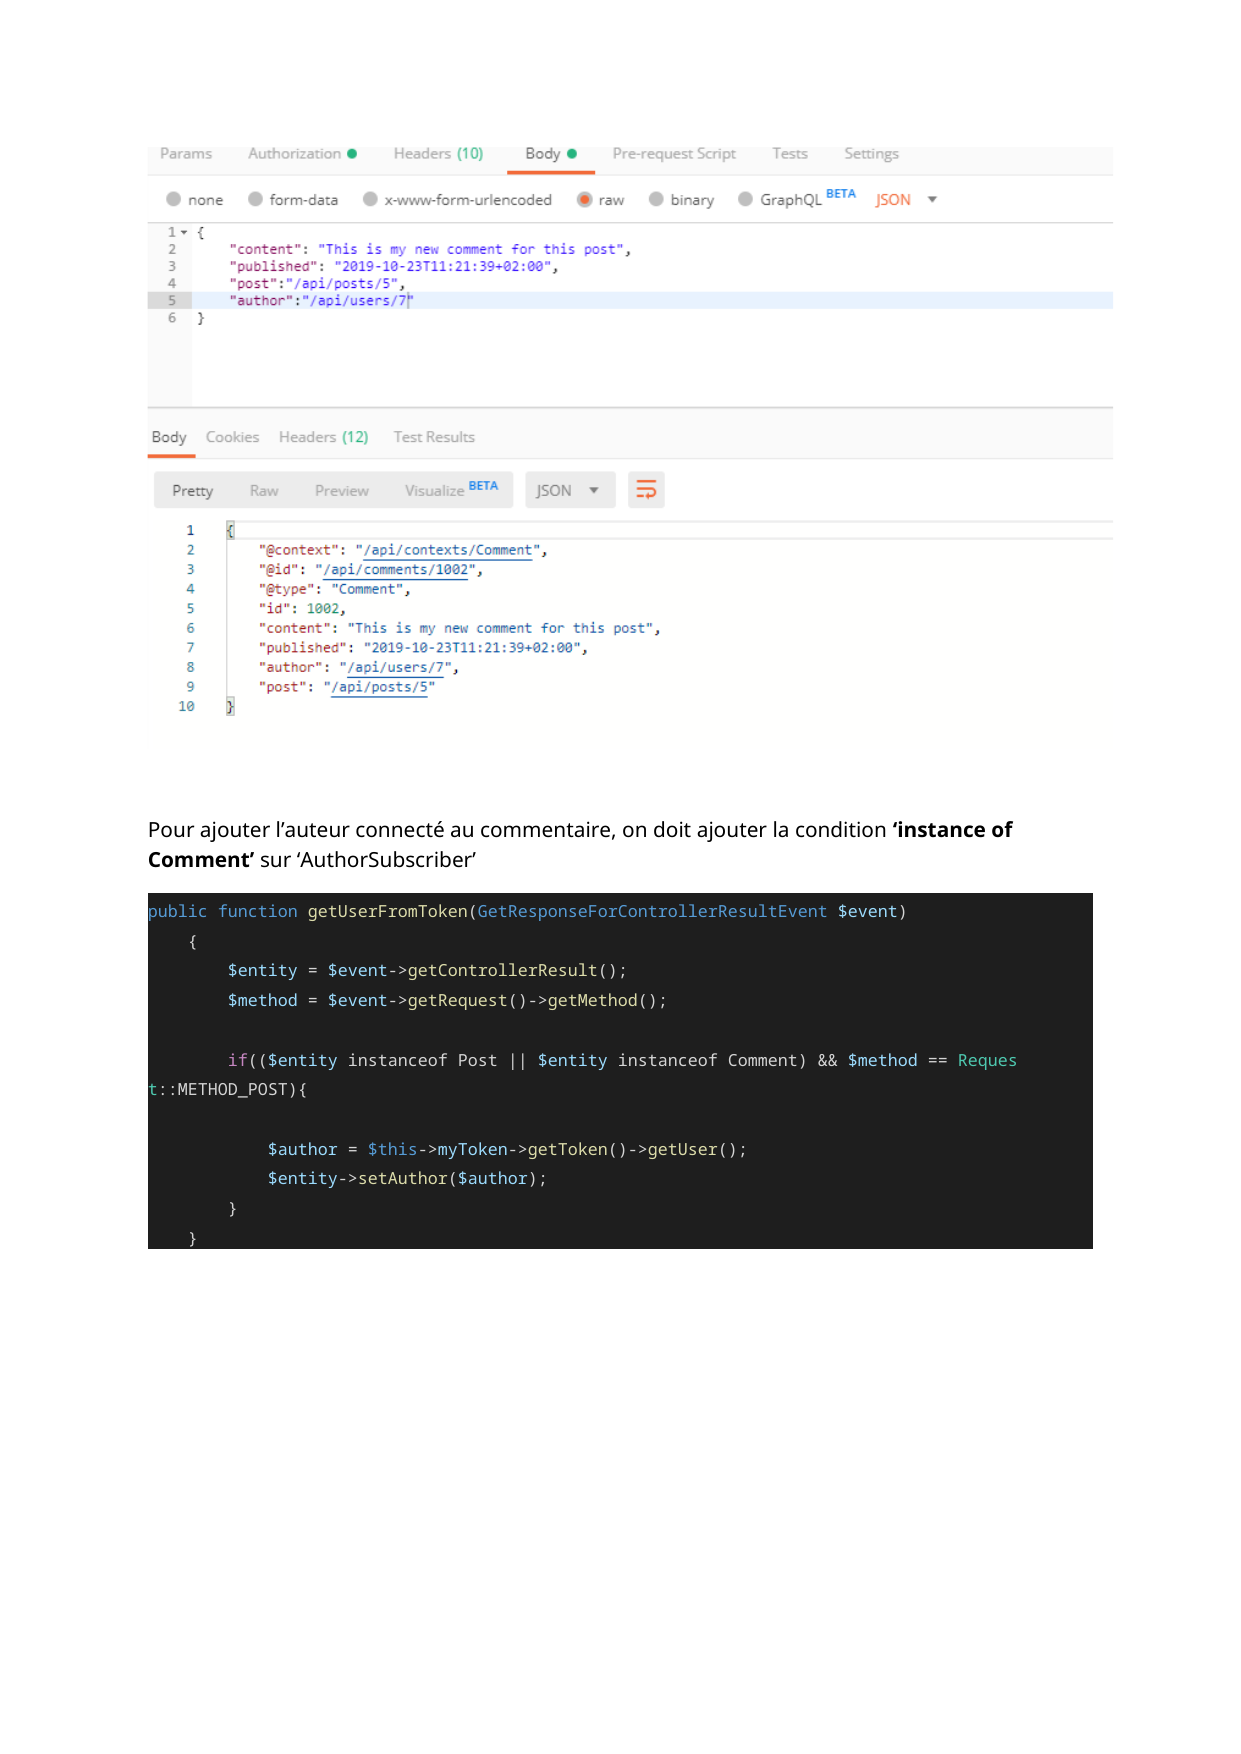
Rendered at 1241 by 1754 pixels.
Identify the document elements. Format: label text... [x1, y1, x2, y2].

text if(($entity instanceof Post || $entity instanceof Comment) && $method == Request::METHOD_POST){ [148, 1041, 1093, 1101]
text public function getUserFromToken(GetResponseForControllerResultEvent $event) [148, 893, 1093, 922]
text $method = $event->getRequest()->getMethod(); [148, 982, 1093, 1011]
text } [148, 1219, 1093, 1249]
text $entity = $event->getControllerResult(); [148, 952, 1093, 982]
text { [148, 922, 1093, 952]
text Pour ajouter l’auteur connecté au commentaire, on doit ajouter la condition ‘instance of Comment’ sur ‘AuthorSubscriber’ [148, 815, 1093, 874]
text $entity->setAuthor($author); [148, 1160, 1093, 1189]
text $author = $this->myToken->getToken()->getUser(); [148, 1130, 1093, 1160]
picture [147, 147, 1114, 749]
text } [148, 1189, 1093, 1219]
